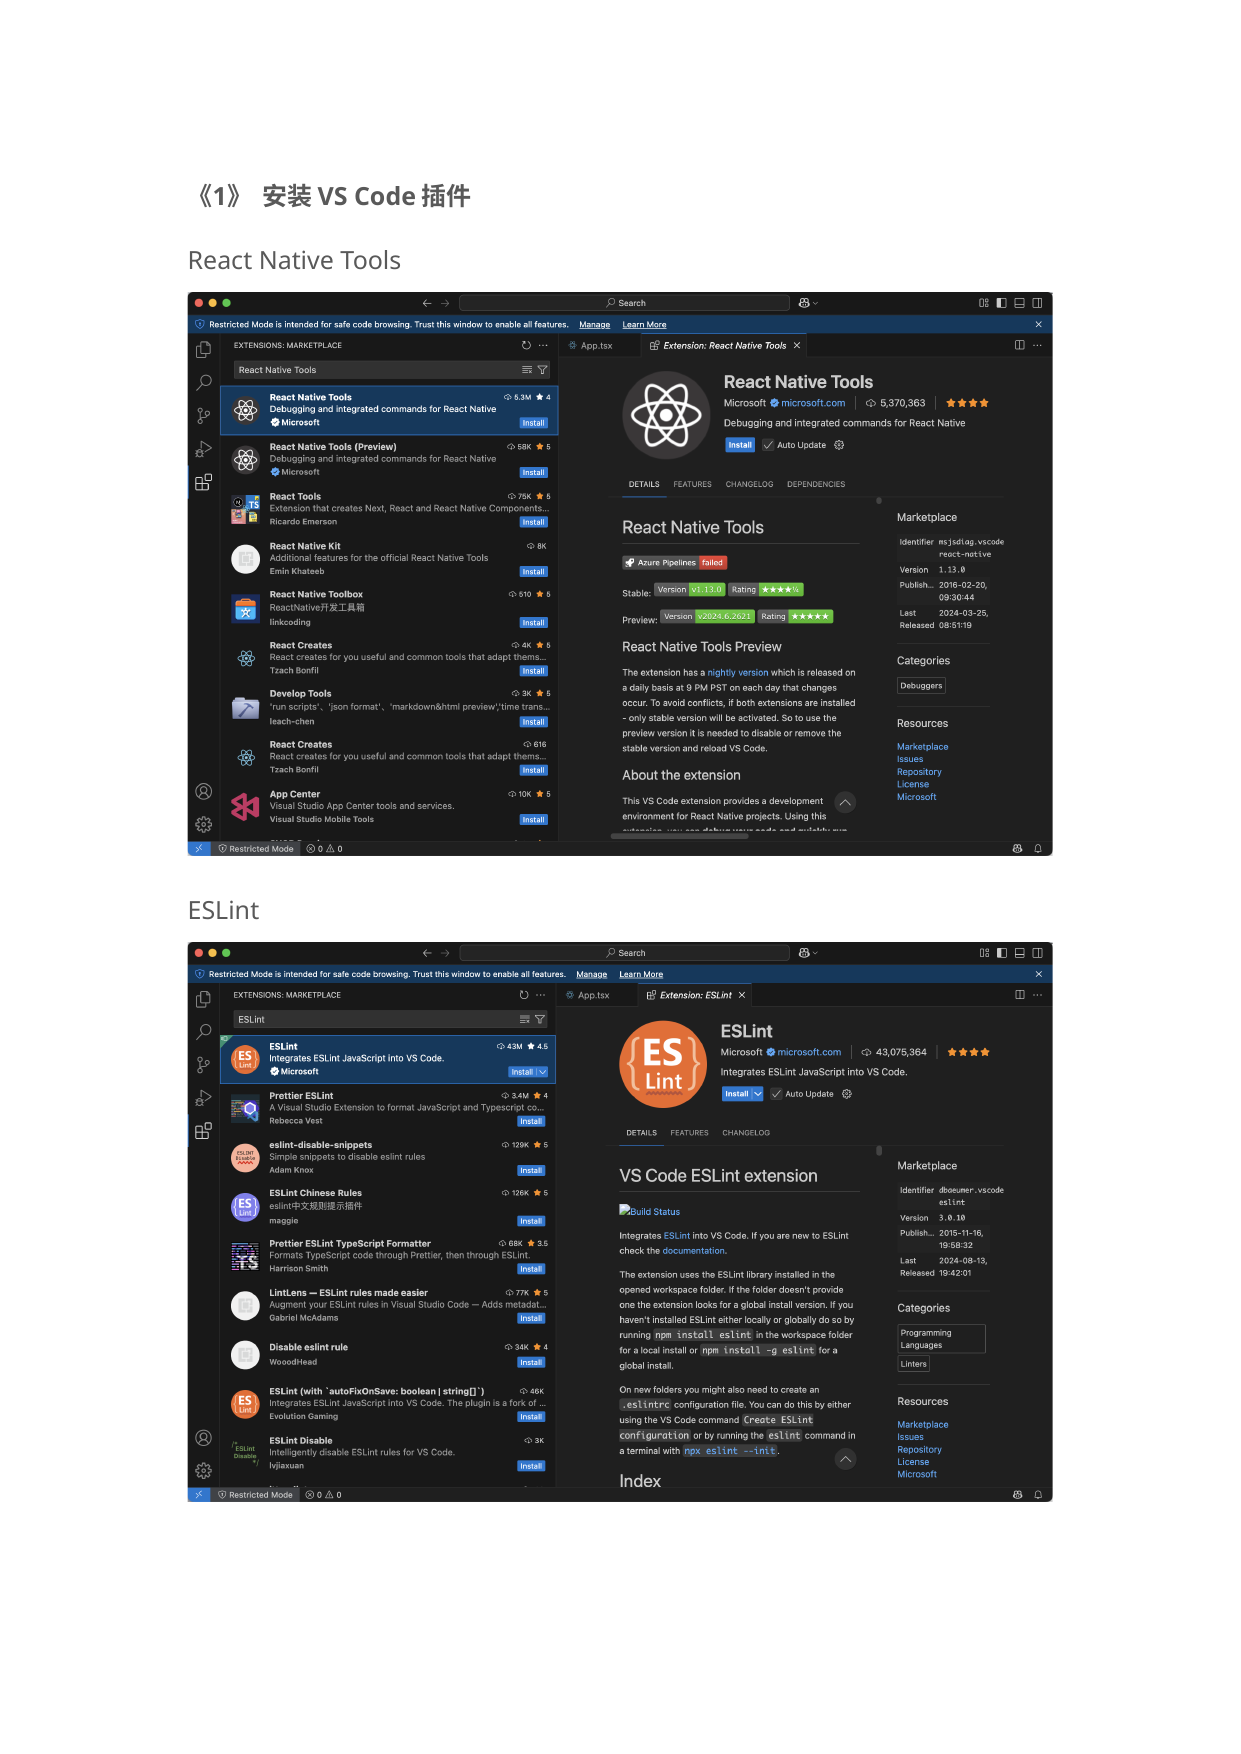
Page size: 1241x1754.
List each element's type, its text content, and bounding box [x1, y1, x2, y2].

subtitle ESLint [187, 877, 1053, 942]
subtitle 安装VS Code插件 [187, 162, 1053, 227]
picture [187, 942, 1053, 1502]
subtitle React Native Tools [187, 227, 1053, 292]
picture [187, 292, 1053, 856]
